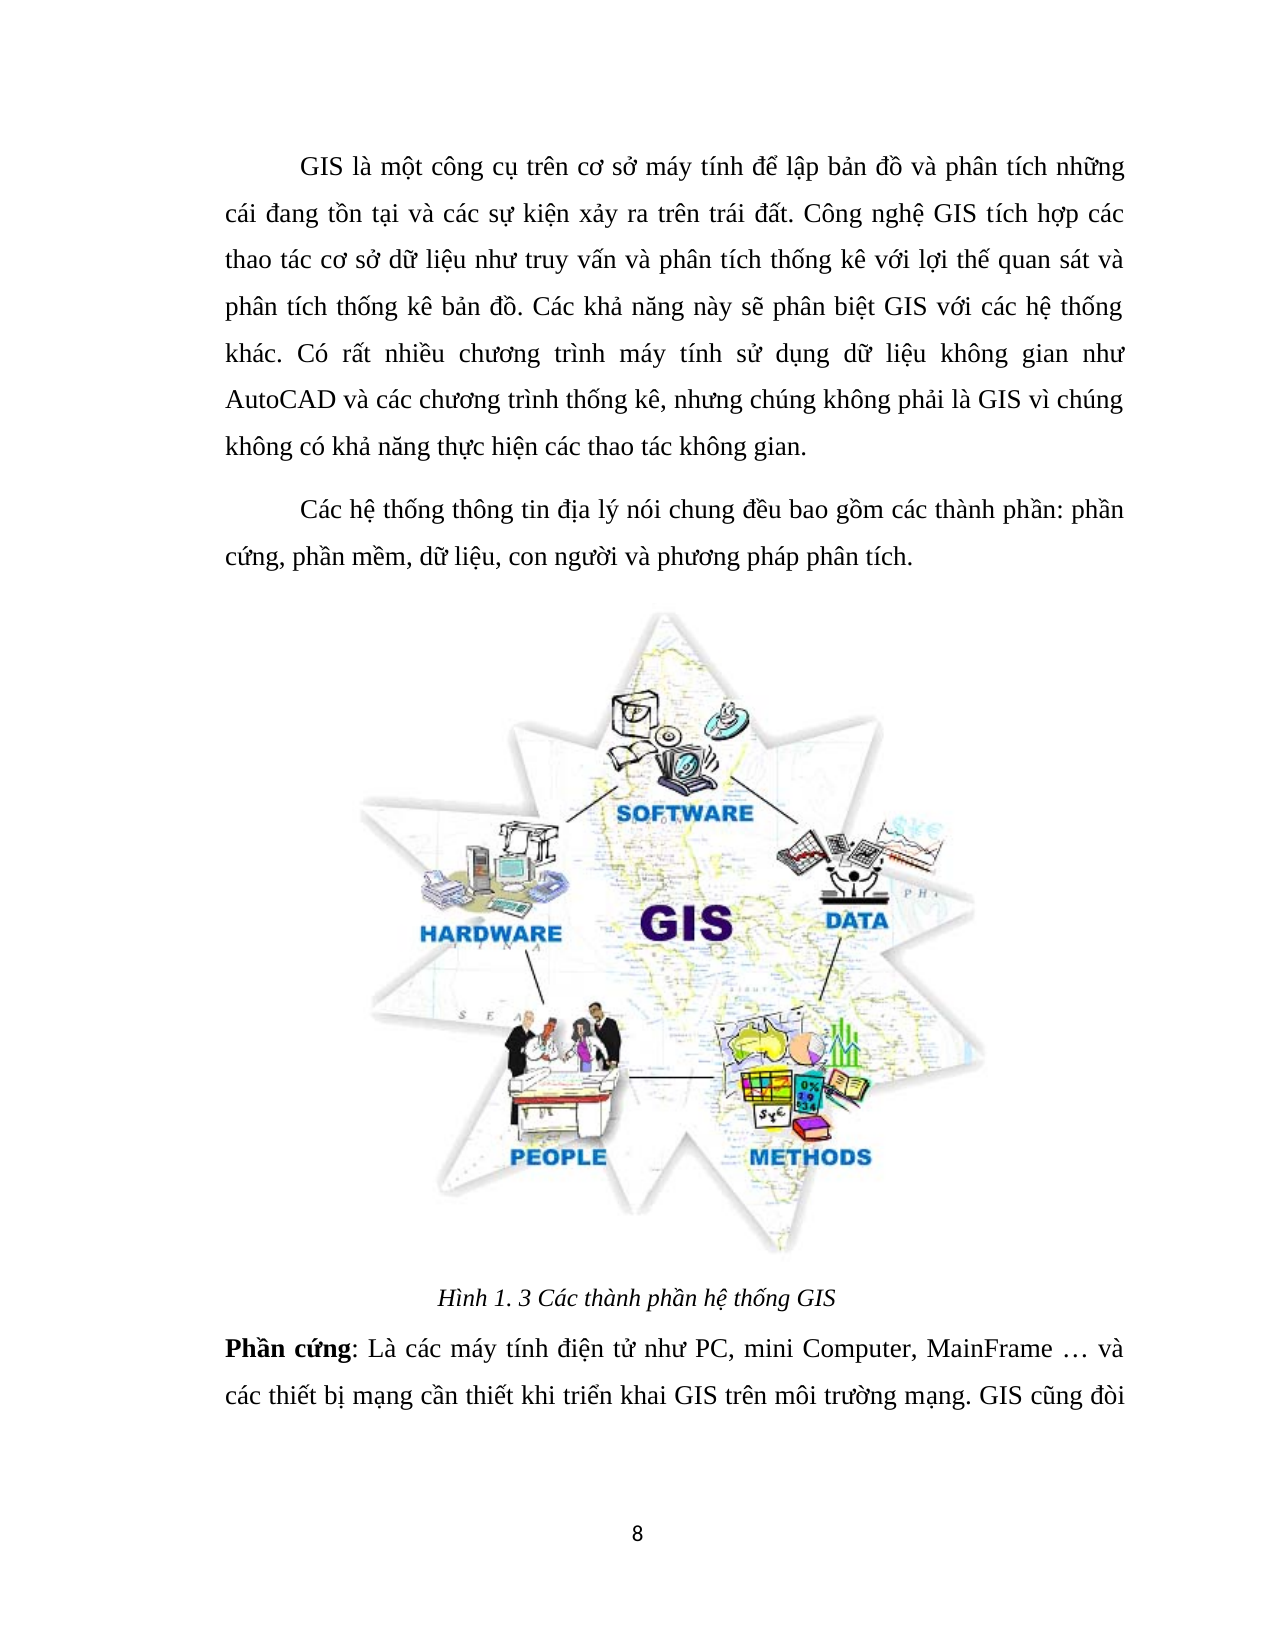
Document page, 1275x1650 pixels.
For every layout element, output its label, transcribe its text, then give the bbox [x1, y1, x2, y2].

text GIS là một công cụ trên cơ sở máy tính để lập bản đồ và phân tích những cái đang tồn tại và các sự kiện xảy ra trên trái đất. Công nghệ GIS tích hợp các thao tác cơ sở dữ liệu như truy vấn và phân tích thống kê với lợi thế quan sát và phân tích thống kê bản đồ. Các khả năng này sẽ phân biệt GIS với các hệ thống khác. Có rất nhiều chương trình máy tính sử dụng dữ liệu không gian như AutoCAD và các chương trình thống kê, nhưng chúng không phải là GIS vì chúng không có khả năng thực hiện các thao tác không gian. [225, 150, 1125, 461]
text Các hệ thống thông tin địa lý nói chung đều bao gồm các thành phần: phần cứng, phần mềm, dữ liệu, con người và phương pháp phân tích. [225, 493, 1125, 571]
picture [352, 603, 998, 1262]
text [225, 1332, 1125, 1410]
